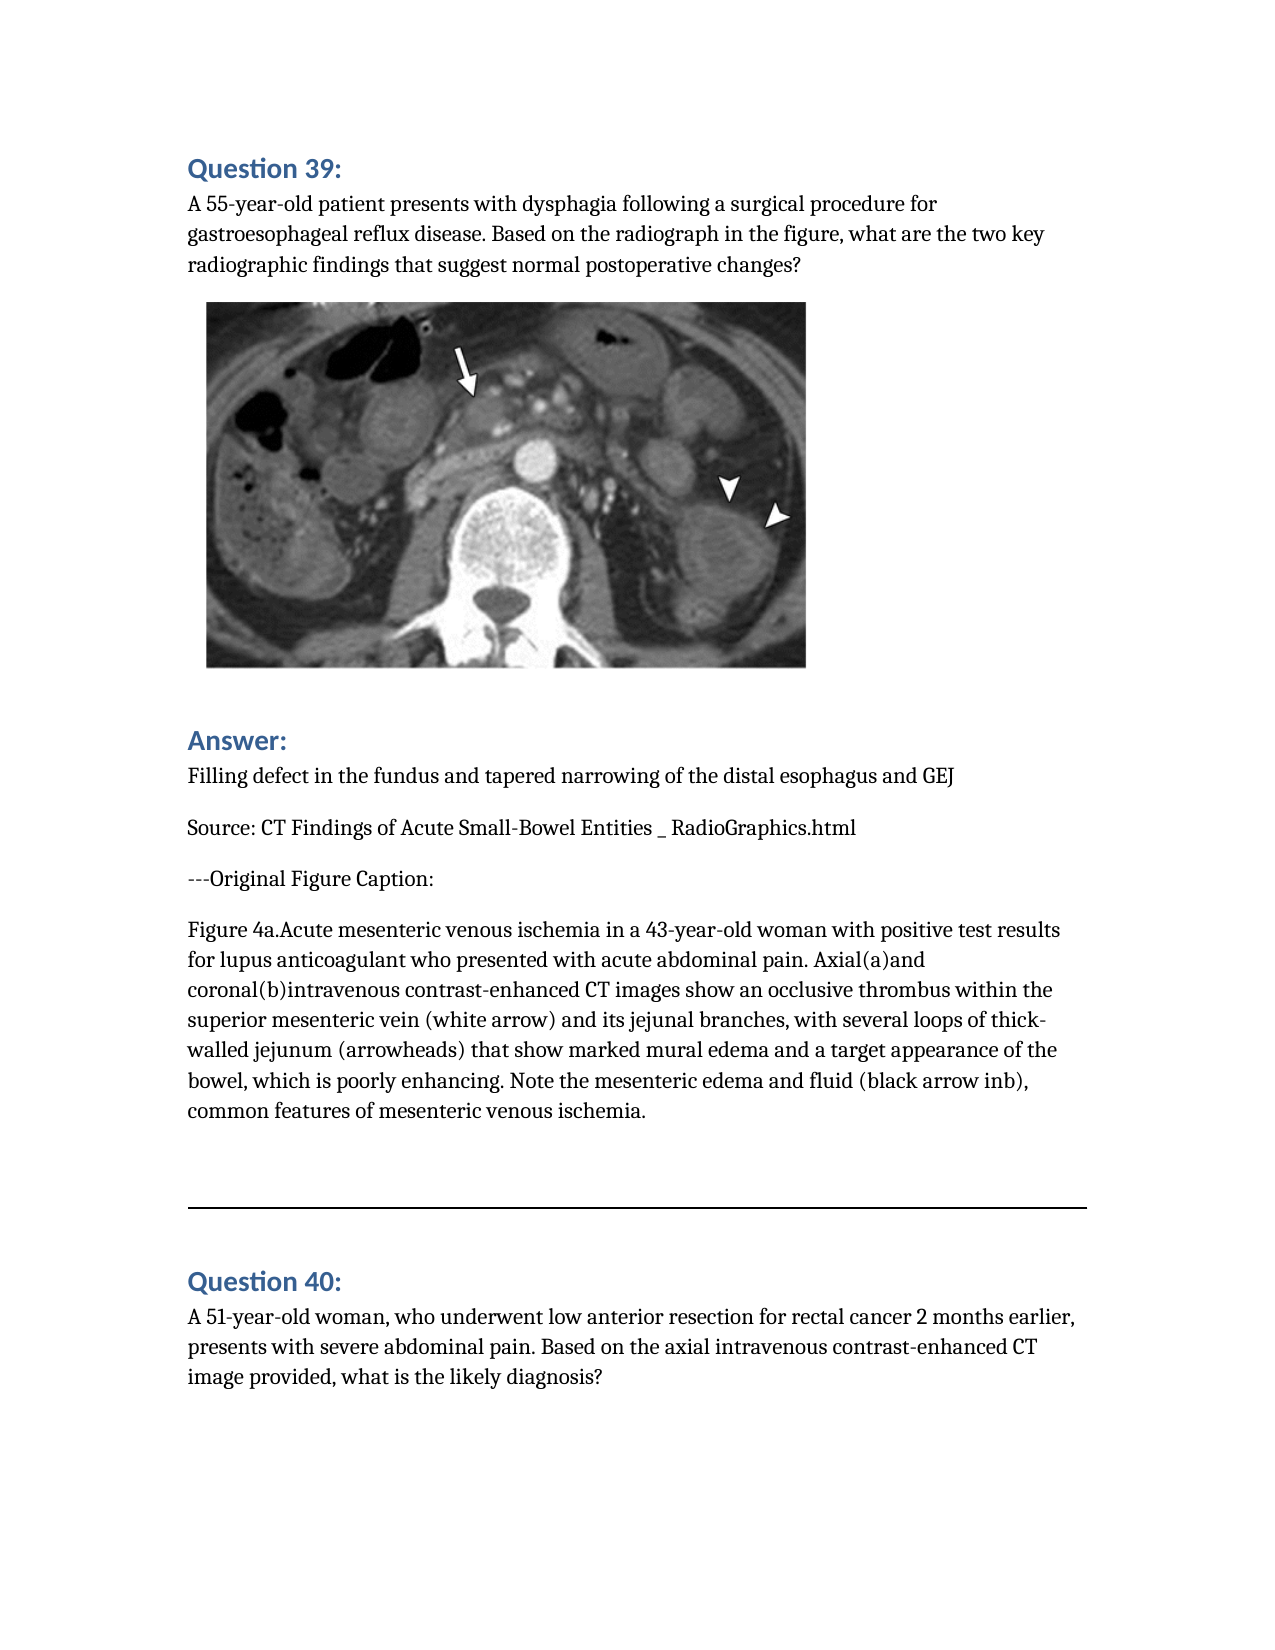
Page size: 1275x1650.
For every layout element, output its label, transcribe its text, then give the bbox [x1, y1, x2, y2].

text A 51-year-old woman, who underwent low anterior resection for rectal cancer 2 months earlier, presents with severe abdominal pain. Based on the axial intravenous contrast-enhanced CT image provided, what is the likely diagnosis? [187, 1304, 1087, 1390]
subtitle Question 40: [187, 1263, 1087, 1298]
text A 55-year-old patient presents with dysphagia following a surgical procedure for gastroesophageal reflux disease. Based on the radiograph in the figure, what are the two key radiographic findings that suggest normal postoperative changes? [187, 191, 1087, 278]
text Figure 4a.Acute mesenteric venous ischemia in a 43-year-old woman with positive test results for lupus anticoagulant who presented with acute abdominal pain. Axial(a)and coronal(b)intravenous contrast-enhanced CT images show an occlusive thrombus within the superior mesenteric vein (white arrow) and its jejunal branches, with several loops of thick-walled jejunum (arrowheads) that show marked mural edema and a target appearance of the bowel, which is poorly enhancing. Note the mesenteric edema and fluid (black arrow inb), common features of mesenteric venous ischemia. [187, 916, 1087, 1124]
text Source: CT Findings of Acute Small-Bowel Entities _ RadioGraphics.html [187, 814, 1087, 841]
subtitle Answer: [187, 722, 1087, 758]
subtitle Question 39: [187, 150, 1087, 186]
picture [206, 302, 807, 669]
text ---Original Figure Caption: [187, 865, 1087, 892]
text Filling defect in the fundus and tapered narrowing of the distal esophagus and GEJ [187, 763, 1087, 789]
